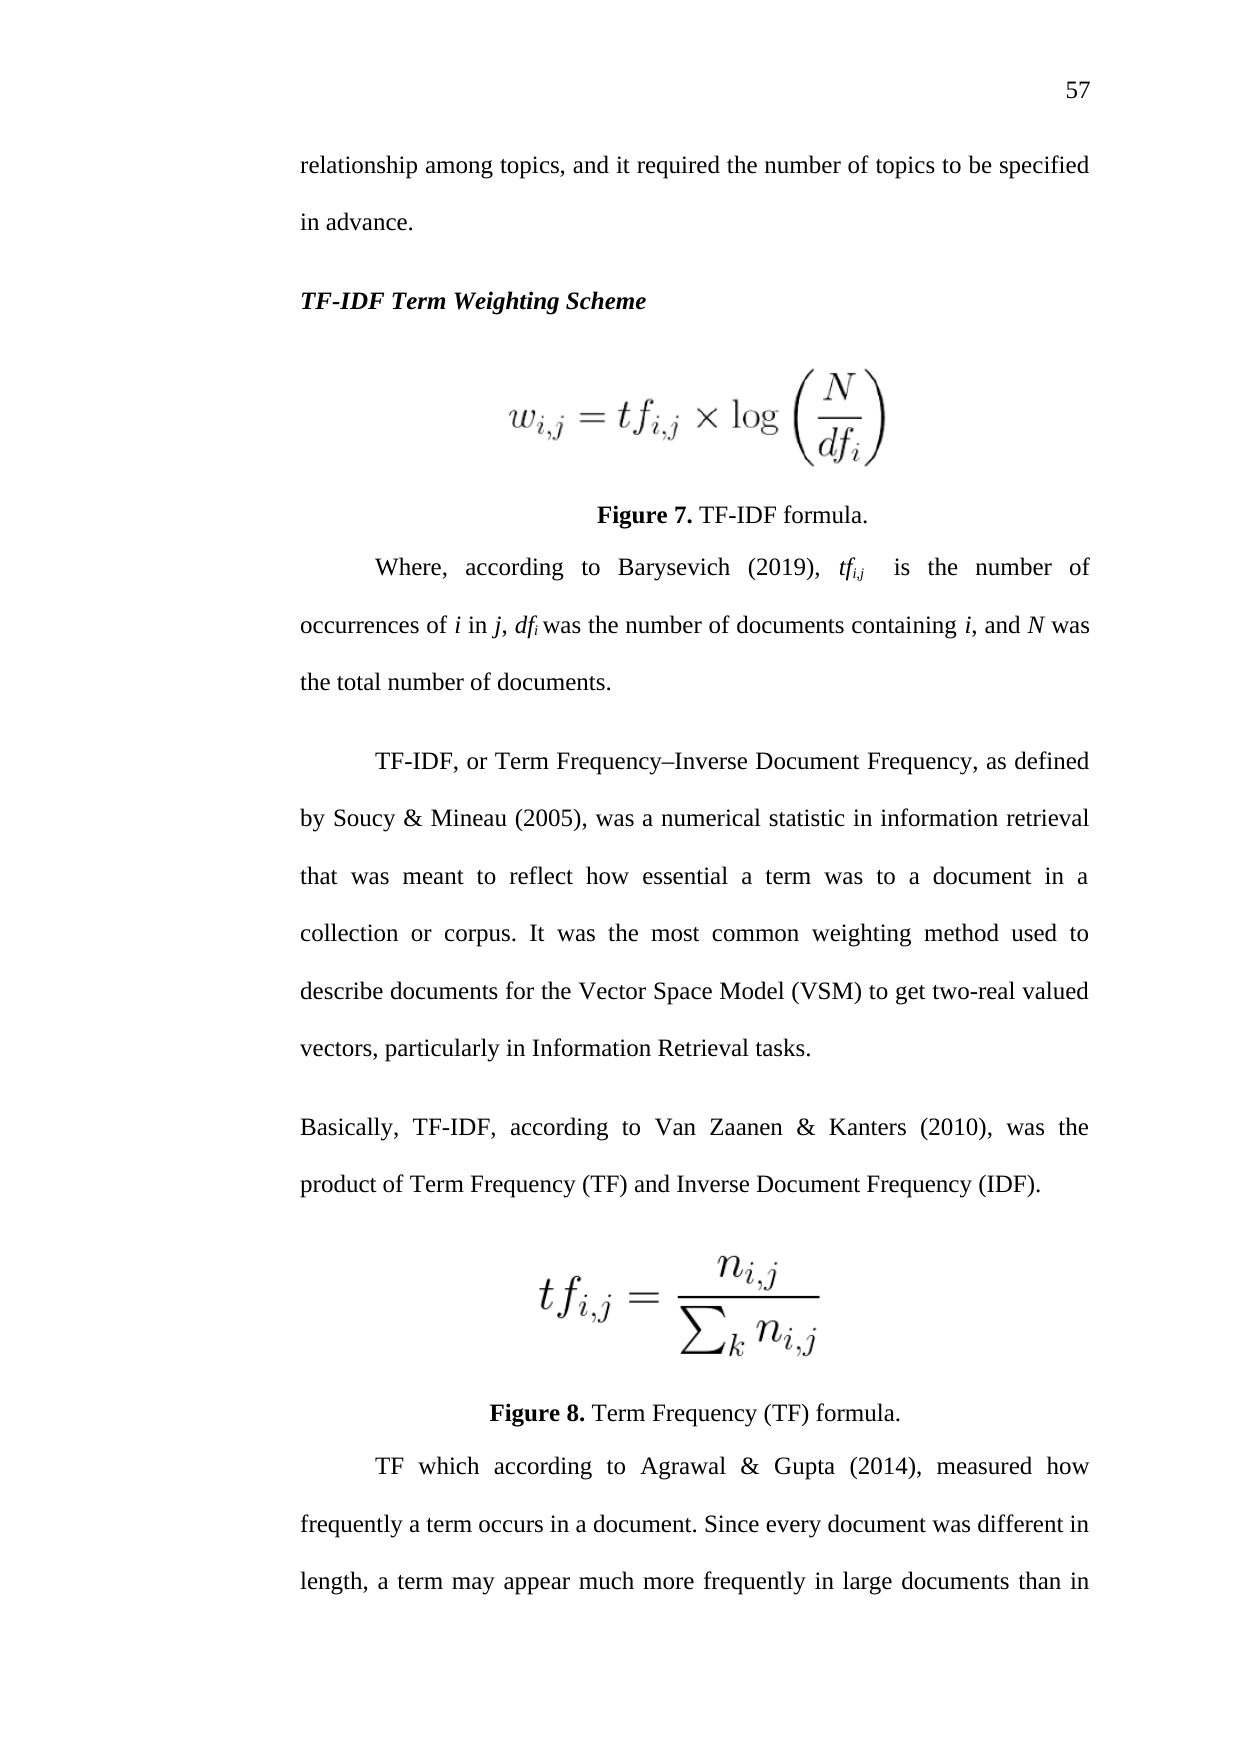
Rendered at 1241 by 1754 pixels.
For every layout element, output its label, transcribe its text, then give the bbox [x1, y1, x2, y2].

text Figure 7. TF-IDF formula. [300, 500, 1090, 528]
text TF-IDF, or Term Frequency–Inverse Document Frequency, as defined by Soucy & Mineau (2005), was a numerical statistic in information retrieval that was meant to reflect how essential a term was to a document in a collection or corpus. It was the most common weighting method used to describe documents for the Vector Space Model (VSM) to get two-real valued vectors, particularly in Information Retrieval tasks. [300, 746, 1090, 1062]
text Figure 8. Term Frequency (TF) formula. [225, 1398, 1090, 1427]
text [300, 150, 1090, 236]
text Where, according to Barysevich (2019), tfi,j is the number of occurrences of i in j, dfi was the number of documents containing i, and N was the total number of documents. [300, 552, 1090, 696]
text TF-IDF Term Weighting Scheme [225, 286, 1090, 314]
picture [525, 1247, 865, 1374]
picture [500, 364, 891, 475]
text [300, 1451, 1090, 1595]
text Basically, TF-IDF, according to Van Zaanen & Kanters (2010), was the product of Term Frequency (TF) and Inverse Document Frequency (IDF). [300, 1112, 1090, 1198]
